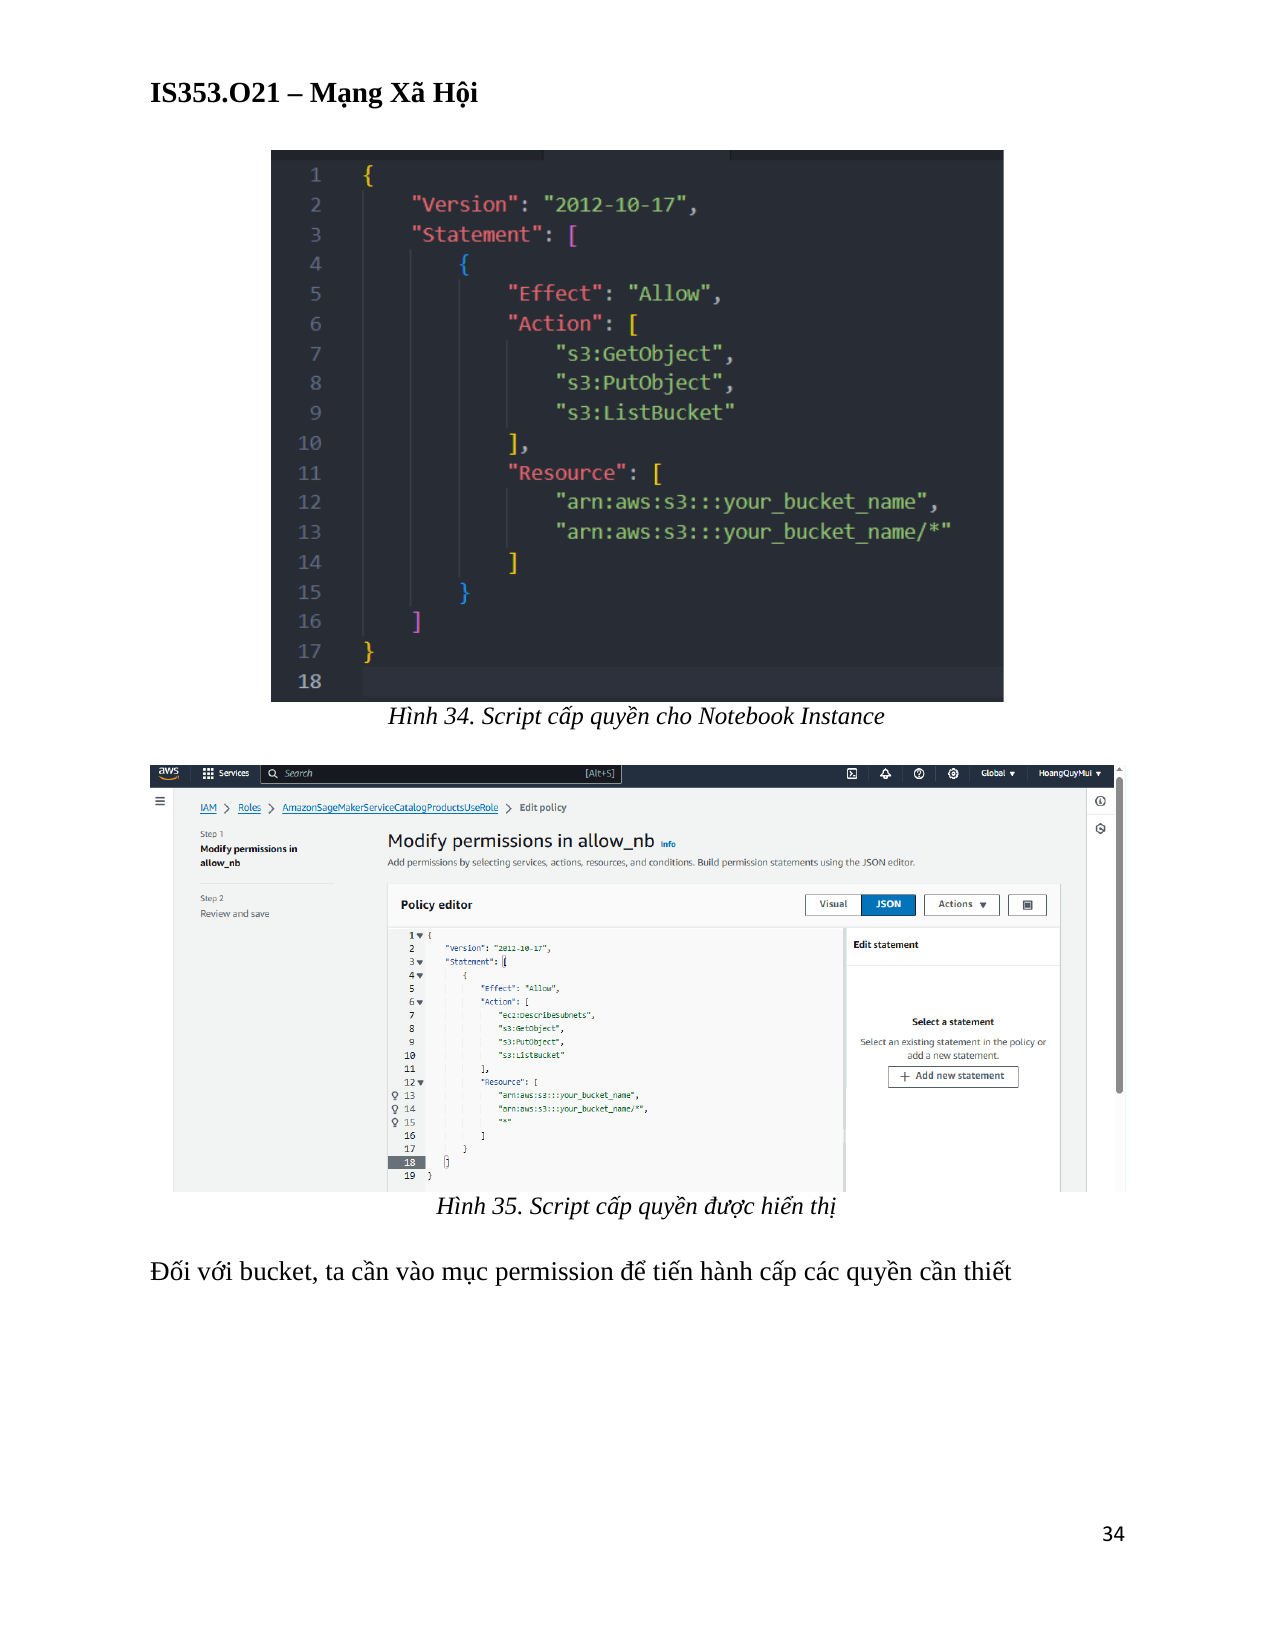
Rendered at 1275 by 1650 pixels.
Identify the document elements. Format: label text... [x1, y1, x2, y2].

picture [150, 765, 1125, 1192]
text Hình 34. Script cấp quyền cho Notebook Instance [150, 701, 1125, 730]
text Hình 35. Script cấp quyền được hiển thị [150, 1192, 1125, 1220]
text Đối với bucket, ta cần vào mục permission để tiến hành cấp các quyền cần thiết [150, 1255, 1125, 1287]
picture [271, 150, 1004, 702]
